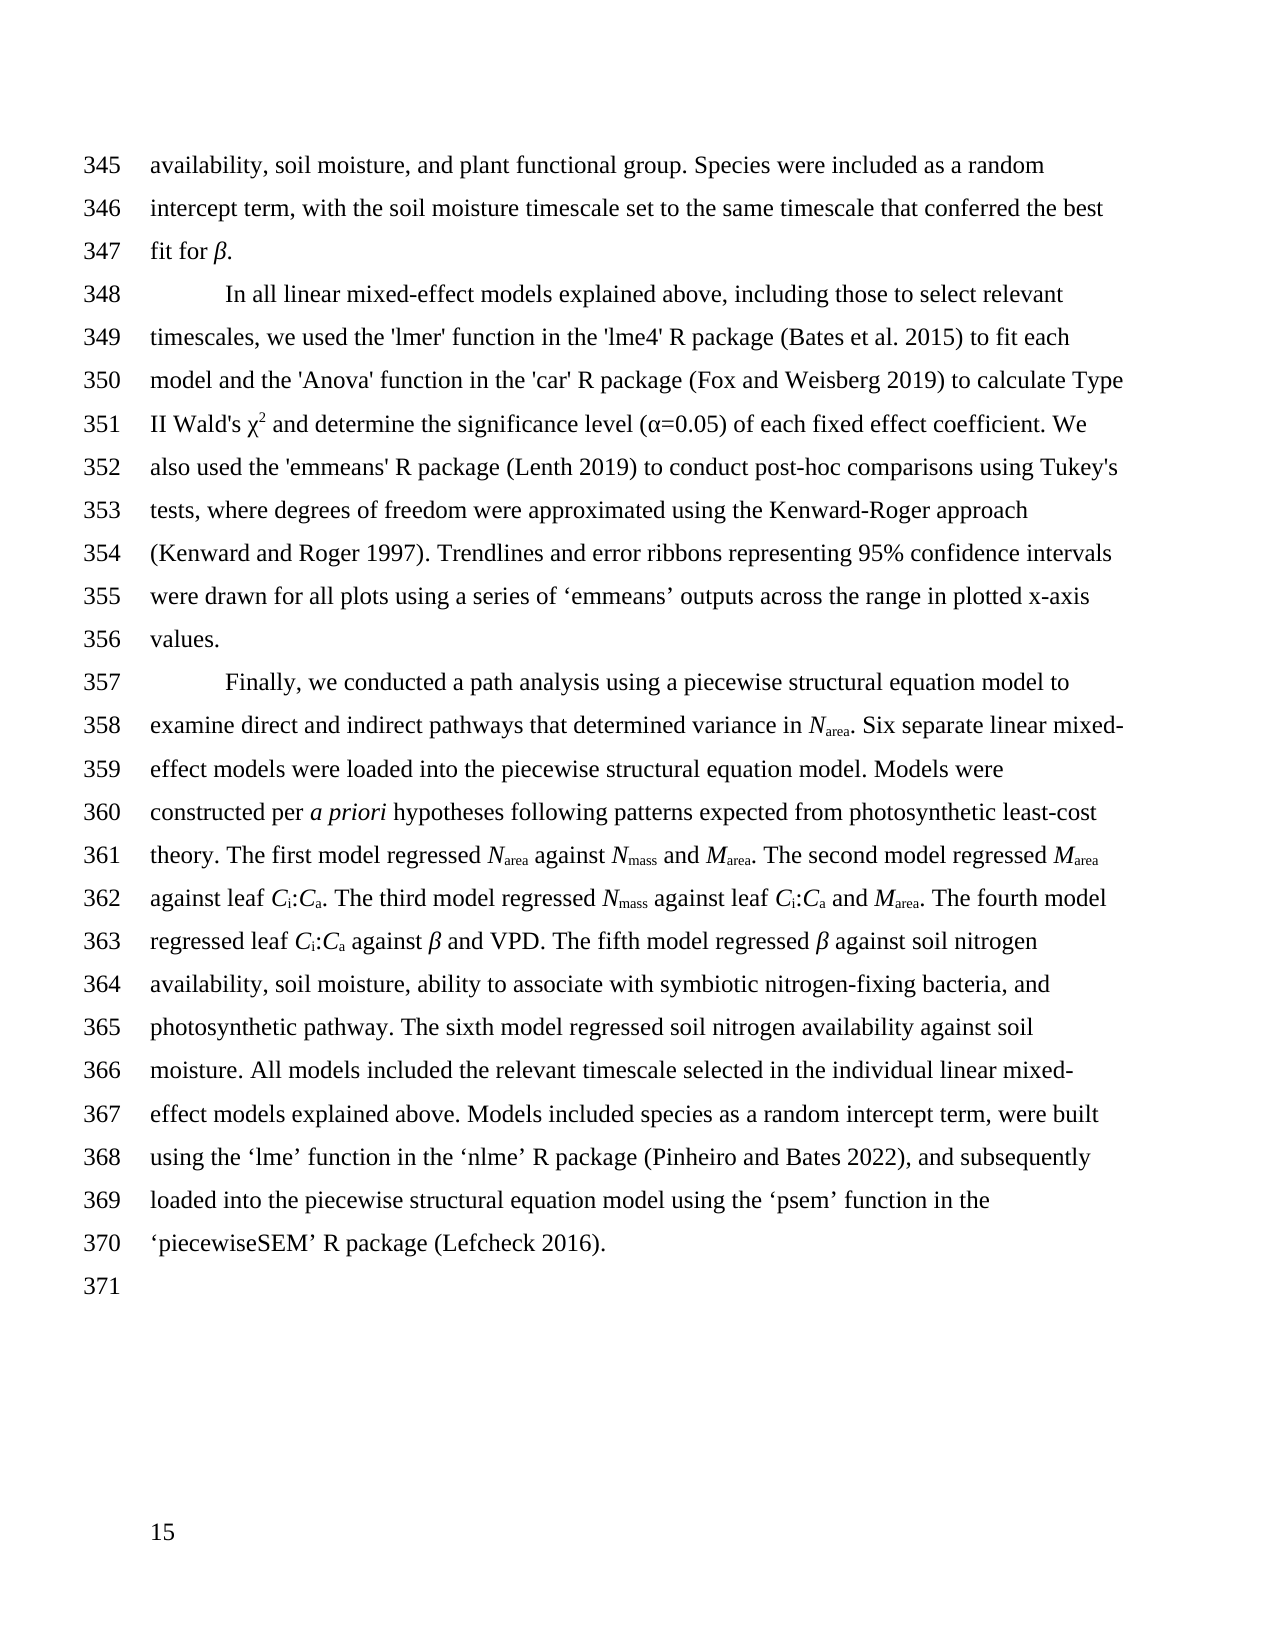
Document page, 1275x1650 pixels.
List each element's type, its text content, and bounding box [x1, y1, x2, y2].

text Finally, we conducted a path analysis using a piecewise structural equation model to examine direct and indirect pathways that determined variance in Narea. Six separate linear mixed-effect models were loaded into the piecewise structural equation model. Models were constructed per a priori hypotheses following patterns expected from photosynthetic least-cost theory. The first model regressed Narea against Nmass and Marea. The second model regressed Marea against leaf Ci:Ca. The third model regressed Nmass against leaf Ci:Ca and Marea. The fourth model regressed leaf Ci:Ca against β and VPD. The fifth model regressed β against soil nitrogen availability, soil moisture, ability to associate with symbiotic nitrogen-fixing bacteria, and photosynthetic pathway. The sixth model regressed soil nitrogen availability against soil moisture. All models included the relevant timescale selected in the individual linear mixed-effect models explained above. Models included species as a random intercept term, were built using the ‘lme’ function in the ‘nlme’ R package (Pinheiro and Bates 2022), and subsequently loaded into the piecewise structural equation model using the ‘psem’ function in the ‘piecewiseSEM’ R package (Lefcheck 2016). [150, 667, 1125, 1257]
text In all linear mixed-effect models explained above, including those to select relevant timescales, we used the 'lmer' function in the 'lme4' R package (Bates et al. 2015) to fit each model and the 'Anova' function in the 'car' R package (Fox and Weisberg 2019) to calculate Type II Wald's χ2 and determine the significance level (α=0.05) of each fixed effect coefficient. We also used the 'emmeans' R package (Lenth 2019) to conduct post-hoc comparisons using Tukey's tests, where degrees of freedom were approximated using the Kenward-Roger approach (Kenward and Roger 1997). Trendlines and error ribbons representing 95% confidence intervals were drawn for all plots using a series of ‘emmeans’ outputs across the range in plotted x-axis values. [150, 279, 1125, 653]
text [150, 150, 1125, 265]
